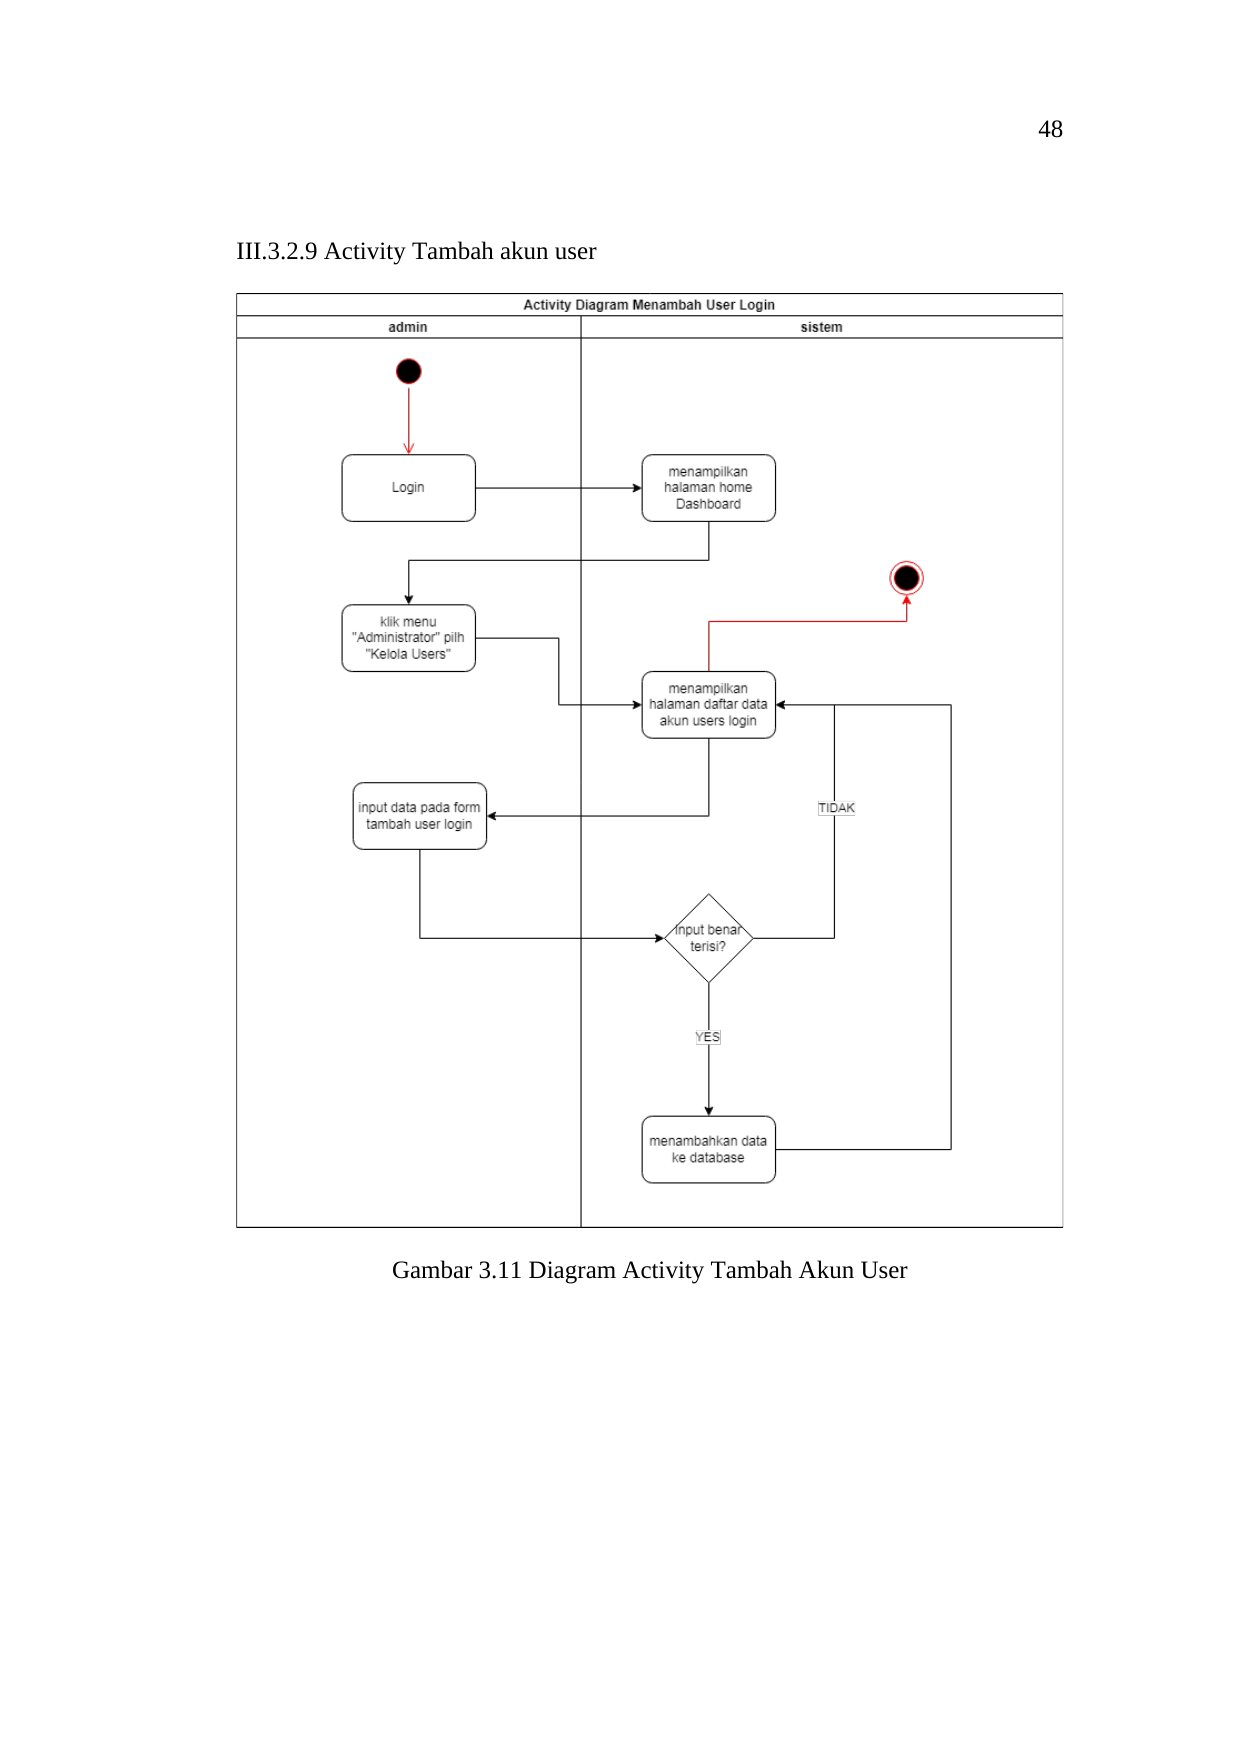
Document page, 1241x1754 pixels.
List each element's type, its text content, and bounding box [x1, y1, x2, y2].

subtitle Activity Tambah akun user [236, 236, 1063, 265]
text Gambar 3.11 Diagram Activity Tambah Akun User [236, 1255, 1063, 1284]
picture [236, 293, 1064, 1228]
